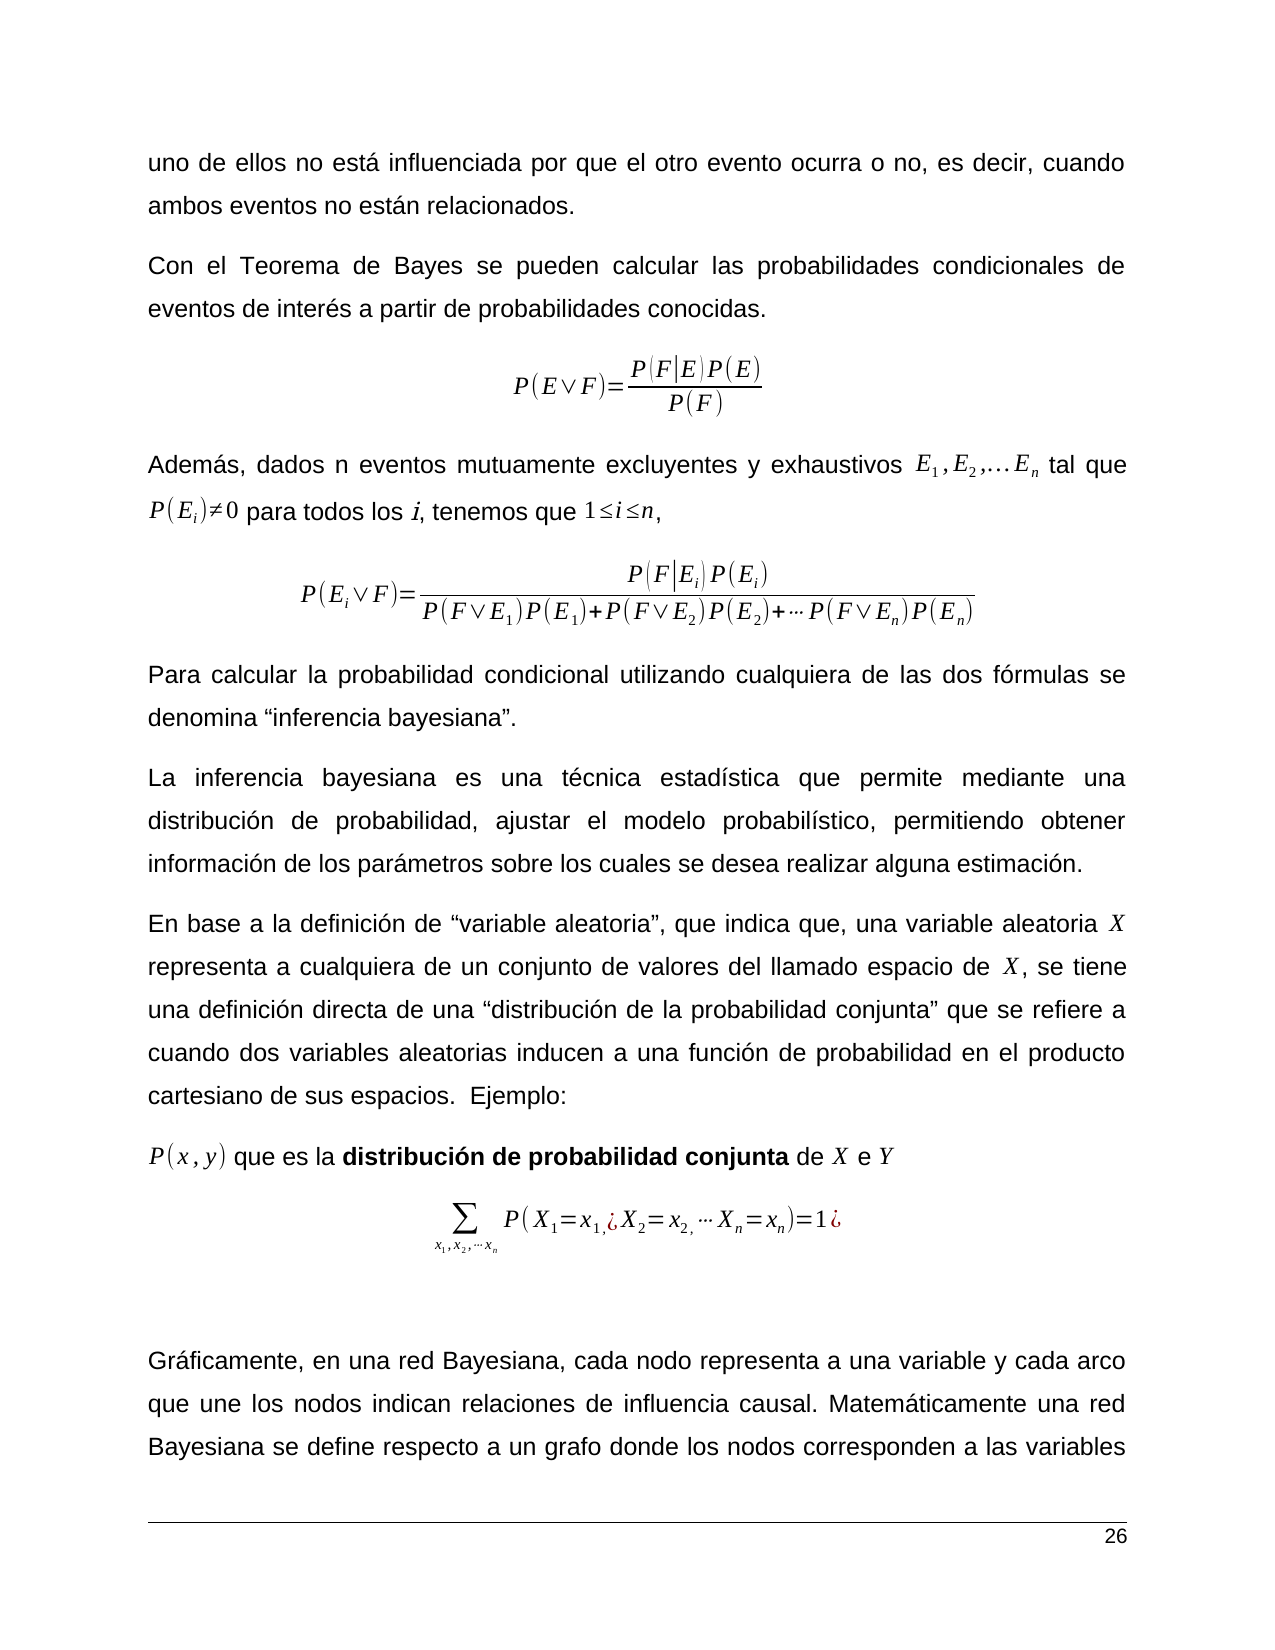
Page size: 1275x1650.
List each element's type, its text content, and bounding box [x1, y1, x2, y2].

text La inferencia bayesiana es una técnica estadística que permite mediante una distribución de probabilidad, ajustar el modelo probabilístico, permitiendo obtener información de los parámetros sobre los cuales se desea realizar alguna estimación. [148, 763, 1127, 878]
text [148, 1346, 1127, 1461]
text Para calcular la probabilidad condicional utilizando cualquiera de las dos fórmulas se denomina “inferencia bayesiana”. [148, 660, 1127, 732]
text En base a la definición de “variable aleatoria”, que indica que, una variable aleatoria representa a cualquiera de un conjunto de valores del llamado espacio de , se tiene una definición directa de una “distribución de la probabilidad conjunta” que se refiere a cuando dos variables aleatorias inducen a una función de probabilidad en el producto cartesiano de sus espacios. Ejemplo: [148, 909, 1127, 1110]
text Además, dados n eventos mutuamente excluyentes y exhaustivos tal que para todos los i, tenemos que , [148, 449, 1127, 527]
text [148, 148, 1127, 219]
text que es la distribución de probabilidad conjunta de e [148, 1141, 1127, 1171]
text Con el Teorema de Bayes se pueden calcular las probabilidades condicionales de eventos de interés a partir de probabilidades conocidas. [148, 251, 1127, 322]
